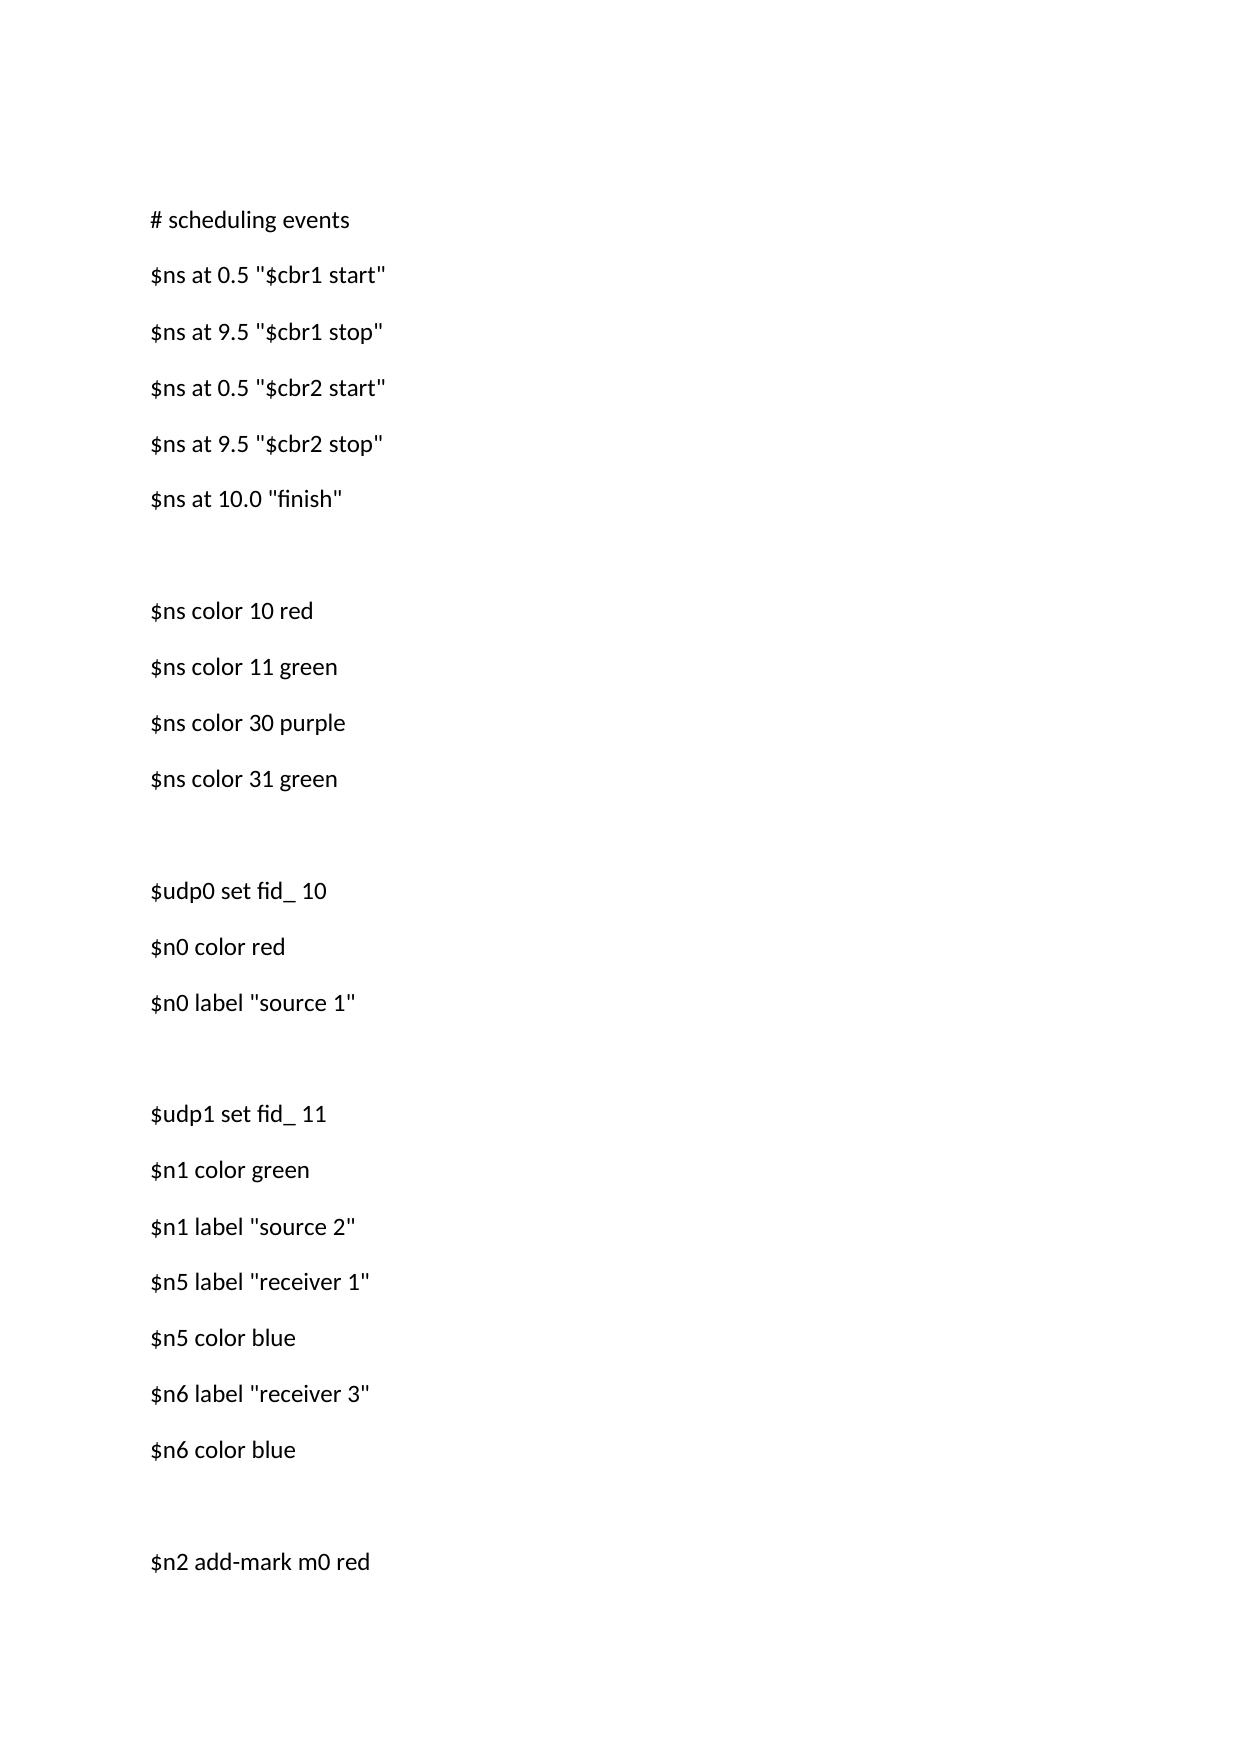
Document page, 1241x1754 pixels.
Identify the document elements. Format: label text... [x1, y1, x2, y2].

text $ns at 10.0 "finish" [150, 483, 1113, 514]
text $n5 label "receiver 1" [150, 1266, 1113, 1297]
text $n1 label "source 2" [150, 1211, 1113, 1241]
text $ns color 31 green [150, 763, 1113, 794]
text $ns at 9.5 "$cbr2 stop" [150, 428, 1113, 458]
text $n6 color blue [150, 1434, 1113, 1465]
text $ns at 0.5 "$cbr2 start" [150, 372, 1113, 402]
text $udp1 set fid_ 11 [150, 1099, 1113, 1129]
text $ns color 11 green [150, 651, 1113, 682]
text $n6 label "receiver 3" [150, 1378, 1113, 1409]
text $n5 color blue [150, 1322, 1113, 1353]
text $ns at 9.5 "$cbr1 stop" [150, 316, 1113, 346]
text $ns color 30 purple [150, 707, 1113, 738]
text $n2 add-mark m0 red [150, 1546, 1113, 1577]
text $ns color 10 red [150, 595, 1113, 626]
text $n0 label "source 1" [150, 987, 1113, 1017]
text $n1 color green [150, 1155, 1113, 1185]
text # scheduling events [150, 204, 1113, 234]
text $n0 color red [150, 931, 1113, 961]
text $ns at 0.5 "$cbr1 start" [150, 260, 1113, 290]
text $udp0 set fid_ 10 [150, 875, 1113, 906]
